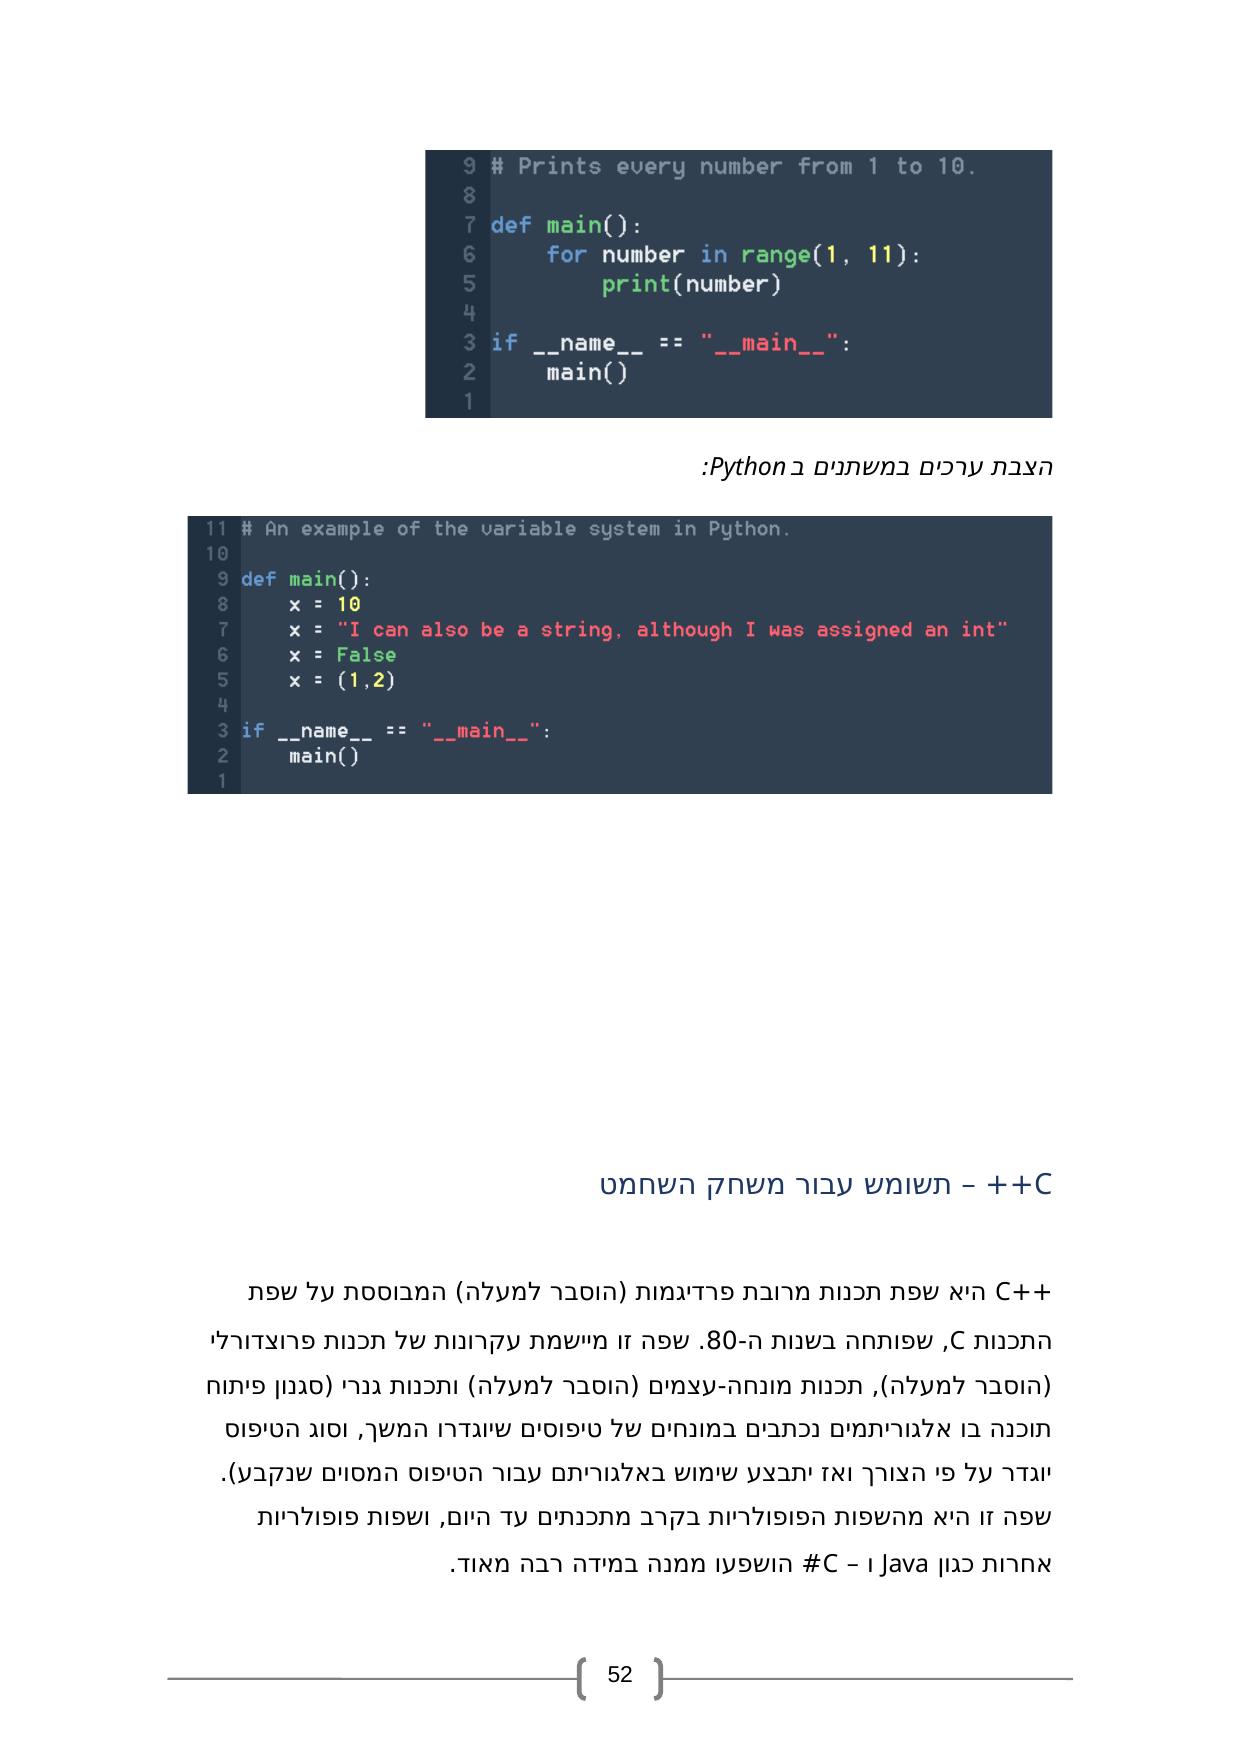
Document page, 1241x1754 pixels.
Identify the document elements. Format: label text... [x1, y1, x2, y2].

text הצבת ערכים במשתנים בPython: [187, 448, 1053, 482]
text ++C היא שפת תכנות מרובת פרדיגמות (הוסבר למעלה) המבוססת על שפת התכנות C, שפותחה בשנות ה-80. שפה זו מיישמת עקרונות של תכנות פרוצדורלי (הוסבר למעלה), תכנות מונחה-עצמים (הוסבר למעלה) ותכנות גנרי (סגנון פיתוח תוכנה בו אלגוריתמים נכתבים במונחים של טיפוסים שיוגדרו המשך, וסוג הטיפוס יוגדר על פי הצורך ואז יתבצע שימוש באלגוריתם עבור הטיפוס המסוים שנקבע). שפה זו היא מהשפות הפופולריות בקרב מתכנתים עד היום, ושפות פופולריות אחרות כגון Java ו – C# הושפעו ממנה במידה רבה מאוד. [187, 1274, 1053, 1580]
picture [425, 150, 1053, 418]
picture [187, 516, 1053, 794]
subtitle C++ – תשומש עבור משחק השחמט [187, 1163, 1053, 1203]
